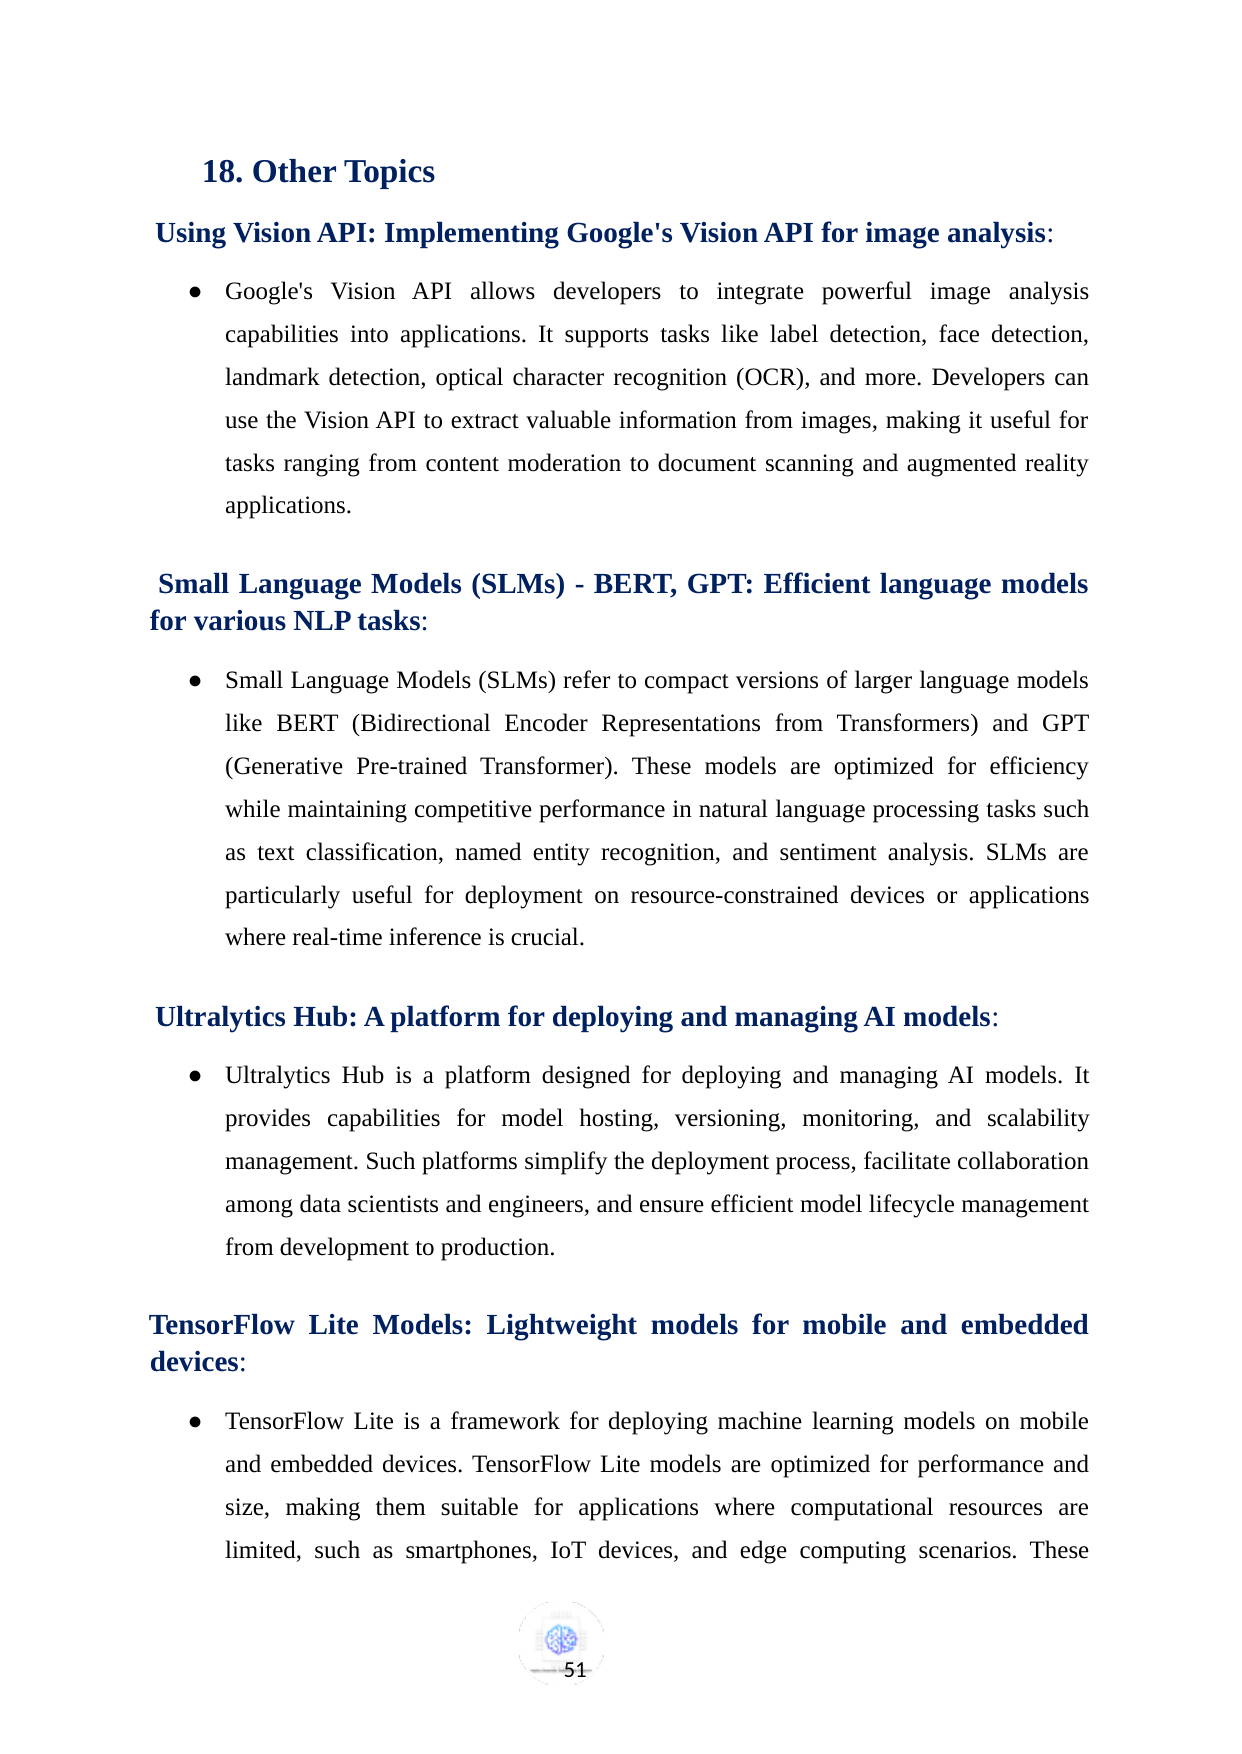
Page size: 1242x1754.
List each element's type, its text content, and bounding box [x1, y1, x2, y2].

text Ultralytics Hub: A platform for deploying and managing AI models: [148, 999, 1090, 1032]
list Google's Vision API allows developers to integrate powerful image analysis capabilities into applications. It supports tasks like label detection, face detection, landmark detection, optical character recognition (OCR), and more. Developers can use the Vision API to extract valuable information from images, making it useful for tasks ranging from content moderation to document scanning and augmented reality applications. [187, 276, 1090, 519]
subtitle 18. Other Topics [202, 151, 1038, 189]
text Using Vision API: Implementing Google's Vision API for image analysis: [148, 215, 1090, 248]
list Ultralytics Hub is a platform designed for deploying and managing AI models. It provides capabilities for model hosting, versioning, monitoring, and scalability management. Such platforms simplify the deployment process, facilitate collaboration among data scientists and engineers, and ensure efficient model lifecycle management from development to production. [187, 1060, 1090, 1261]
text Small Language Models (SLMs) - BERT, GPT: Efficient language models for various NLP tasks: [148, 567, 1090, 637]
list Small Language Models (SLMs) refer to compact versions of larger language models like BERT (Bidirectional Encoder Representations from Transformers) and GPT (Generative Pre-trained Transformer). These models are optimized for efficiency while maintaining competitive performance in natural language processing tasks such as text classification, named entity recognition, and sentiment analysis. SLMs are particularly useful for deployment on resource-constrained devices or applications where real-time inference is crucial. [187, 666, 1090, 951]
text TensorFlow Lite Models: Lightweight models for mobile and embedded devices: [148, 1307, 1090, 1378]
picture [518, 1601, 605, 1686]
